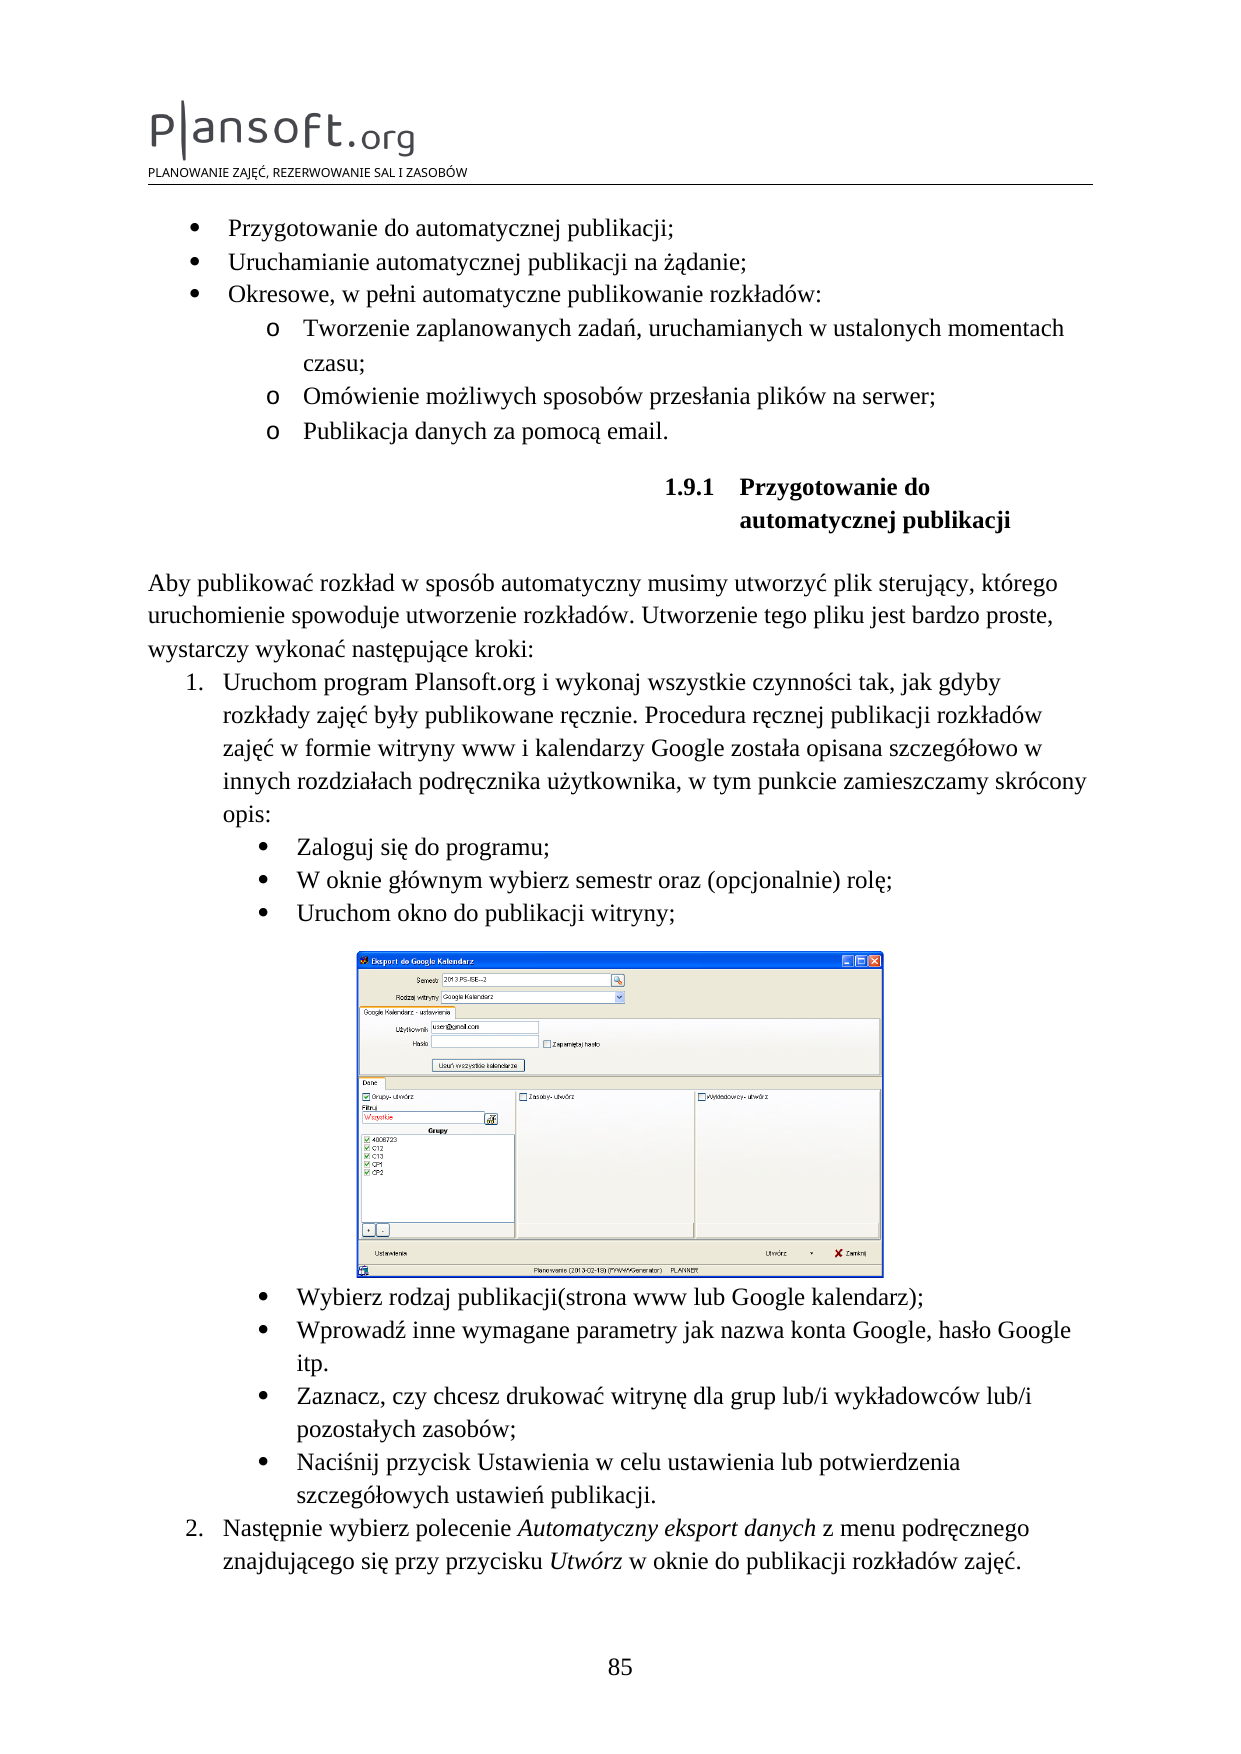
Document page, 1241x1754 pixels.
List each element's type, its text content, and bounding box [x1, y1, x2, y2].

text Aby publikować rozkład w sposób automatyczny musimy utworzyć plik sterujący, którego uruchomienie spowoduje utworzenie rozkładów. Utworzenie tego pliku jest bardzo proste, wystarczy wykonać następujące kroki: [148, 568, 1093, 662]
picture [356, 951, 884, 1278]
subtitle Przygotowanie do automatycznej publikacji [664, 472, 1093, 534]
list Wybierz rodzaj publikacji(strona www lub Google kalendarz); [259, 1282, 1093, 1310]
list Okresowe, w pełni automatyczne publikowanie rozkładów: [190, 279, 1093, 308]
list Naciśnij przycisk Ustawienia w celu ustawienia lub potwierdzenia szczegółowych ustawień publikacji. [259, 1447, 1093, 1508]
list Tworzenie zaplanowanych zadań, uruchamianych w ustalonych momentach czasu; [265, 313, 1093, 376]
list Omówienie możliwych sposobów przesłania plików na serwer; [265, 381, 1093, 412]
picture [147, 73, 418, 165]
list Zaznacz, czy chcesz drukować witrynę dla grup lub/i wykładowców lub/i pozostałych zasobów; [259, 1381, 1093, 1442]
list Zaloguj się do programu; [259, 832, 1093, 861]
list Wprowadź inne wymagane parametry jak nazwa konta Google, hasło Google itp. [259, 1315, 1093, 1376]
list Uruchamianie automatycznej publikacji na żądanie; [190, 247, 1093, 275]
list Przygotowanie do automatycznej publikacji; [190, 213, 1093, 242]
list Uruchom program Plansoft.org i wykonaj wszystkie czynności tak, jak gdyby rozkłady zajęć były publikowane ręcznie. Procedura ręcznej publikacji rozkładów zajęć w formie witryny www i kalendarzy Google została opisana szczegółowo w innych rozdziałach podręcznika użytkownika, w tym punkcie zamieszczamy skrócony opis: [185, 667, 1093, 827]
list Uruchom okno do publikacji witryny; [259, 898, 1093, 927]
list Publikacja danych za pomocą email. [265, 416, 1093, 447]
list Następnie wybierz polecenie Automatyczny eksport danych z menu podręcznego znajdującego się przy przycisku Utwórz w oknie do publikacji rozkładów zajęć. [185, 1513, 1093, 1574]
list W oknie głównym wybierz semestr oraz (opcjonalnie) rolę; [259, 865, 1093, 893]
